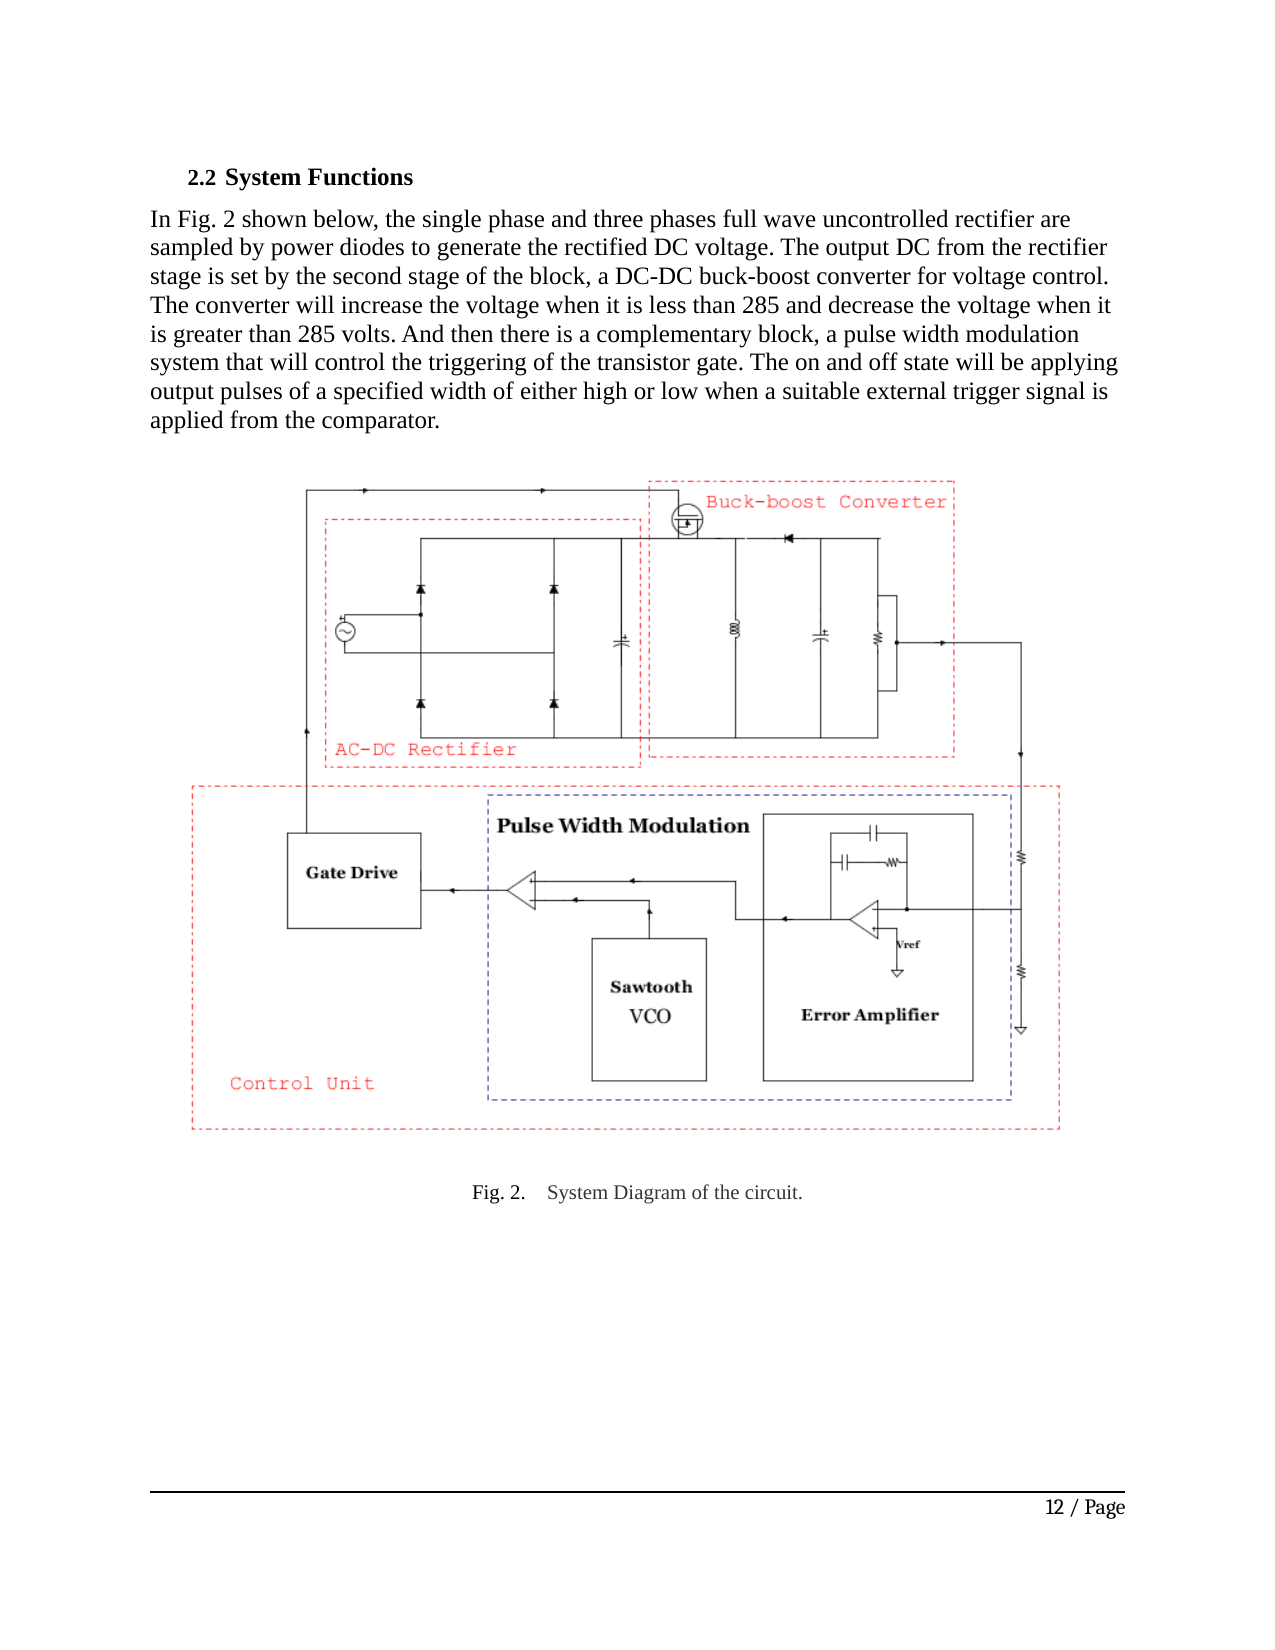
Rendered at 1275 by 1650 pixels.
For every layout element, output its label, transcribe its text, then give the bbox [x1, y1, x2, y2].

picture [150, 458, 1125, 1168]
subtitle System Functions [187, 162, 1125, 191]
text System Diagram of the circuit. [150, 1180, 1125, 1204]
text In Fig. 3 shown below, the single phase and three phases full wave uncontrolled rectifier are sampled by power diodes to generate the rectified DC voltage. The output DC from the rectifier stage is set by the second stage of the block, a DC-DC buck-boost converter for voltage control. The converter will increase the voltage when it is less than 285 and decrease the voltage when it is greater than 285 volts. And then there is a complementary block, a pulse width modulation system that will control the triggering of the transistor gate. The on and off state will be applying output pulses of a specified width of either high or low when a suitable external trigger signal is applied from the comparator. [150, 204, 1125, 434]
